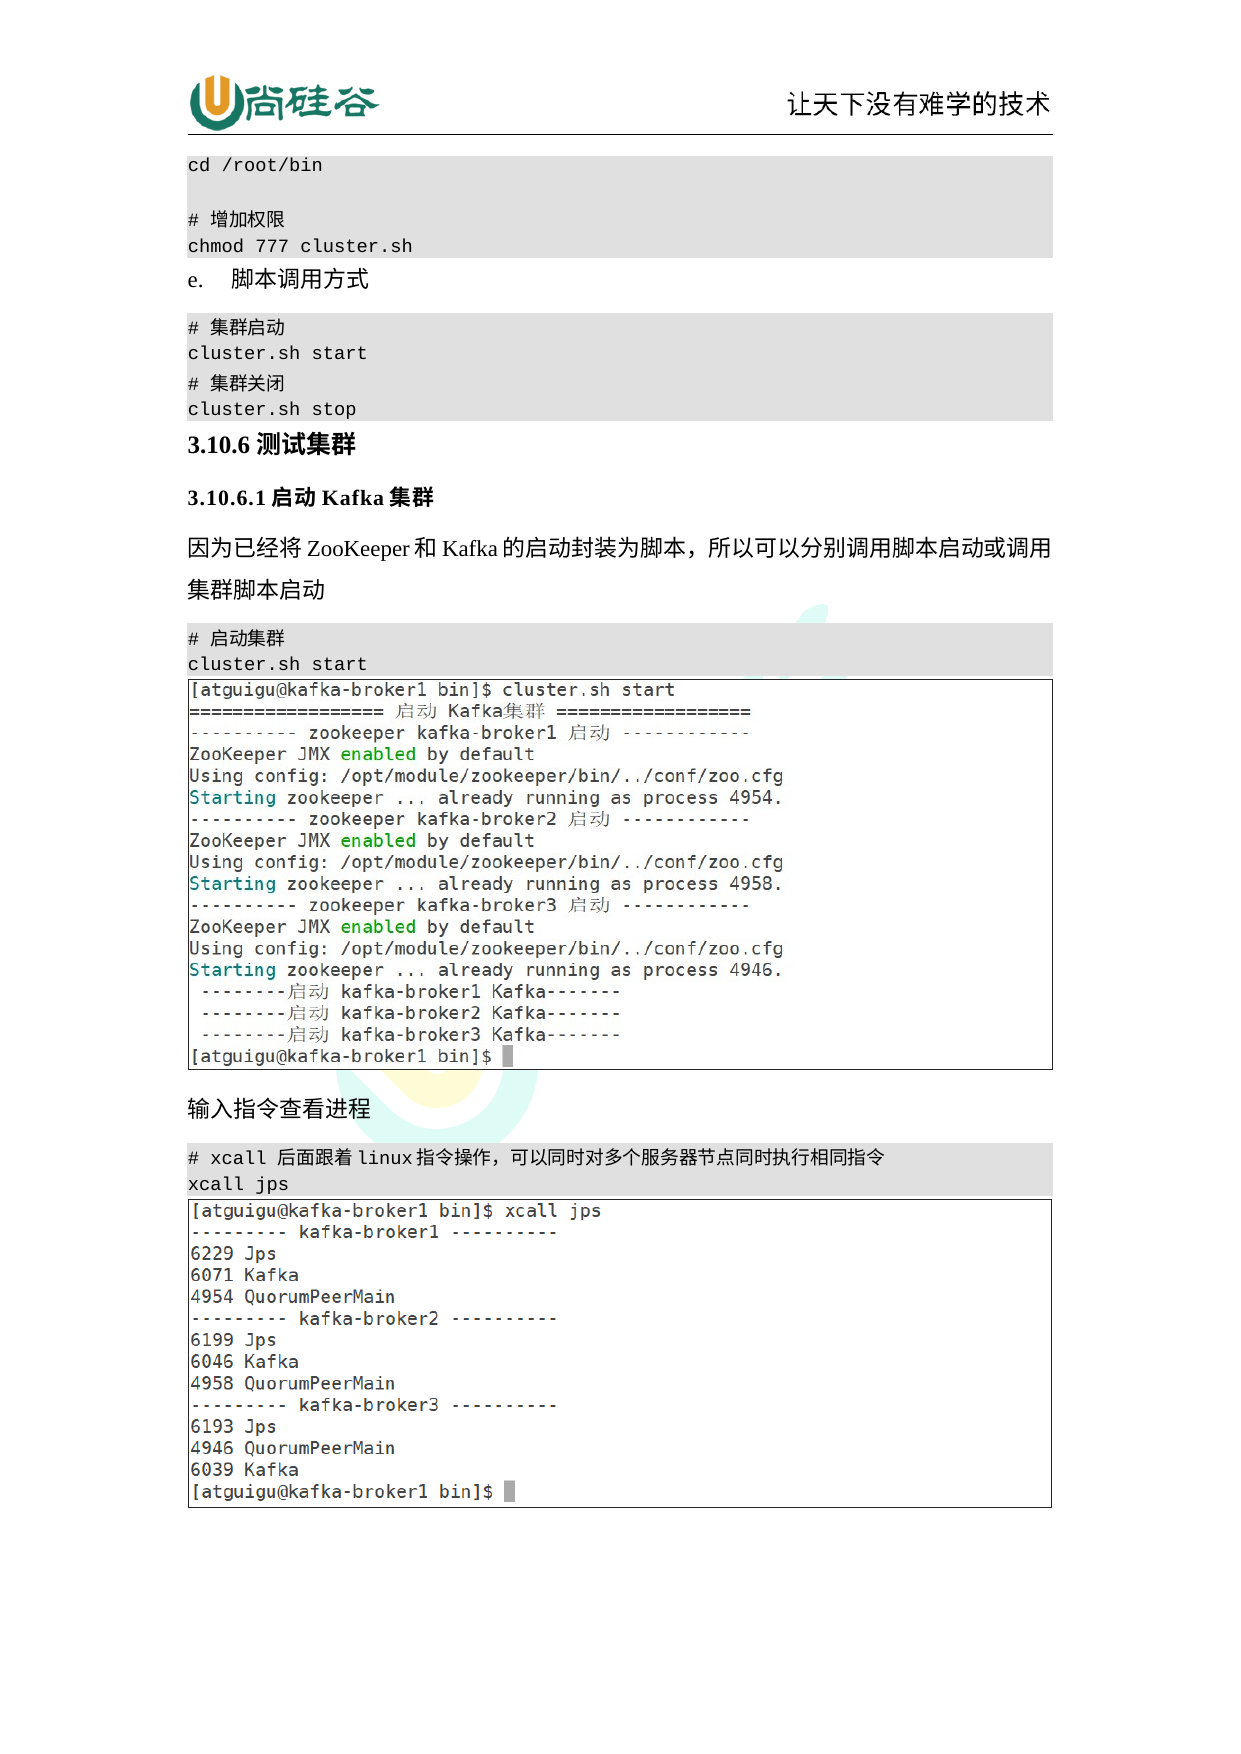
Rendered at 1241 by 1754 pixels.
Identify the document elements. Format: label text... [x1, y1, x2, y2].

picture [189, 1200, 1051, 1507]
list 脚本调用方式 [187, 261, 1053, 294]
text # 集群关闭 [187, 368, 1053, 396]
text # 增加权限 [187, 205, 1053, 232]
text chmod 777 cluster.sh [187, 236, 1053, 258]
picture [187, 73, 1053, 132]
subtitle 3.10.6 测试集群 [187, 424, 1053, 461]
text cluster.sh stop [187, 400, 1053, 421]
subtitle 3.10.6.1启动Kafka集群 [187, 480, 1053, 512]
text # 集群启动 [187, 313, 1053, 340]
text cluster.sh start [187, 344, 1053, 365]
text 输入指令查看进程 [187, 1091, 1053, 1124]
picture [189, 680, 1052, 1069]
text cluster.sh start [187, 655, 1053, 676]
text 因为已经将ZooKeeper和Kafka的启动封装为脚本，所以可以分别调用脚本启动或调用集群脚本启动 [187, 530, 1053, 605]
text # 启动集群 [187, 623, 1053, 651]
text cd /root/bin [187, 156, 1053, 177]
text xcall jps [187, 1174, 1053, 1196]
text # xcall 后面跟着linux指令操作，可以同时对多个服务器节点同时执行相同指令 [187, 1143, 1053, 1170]
